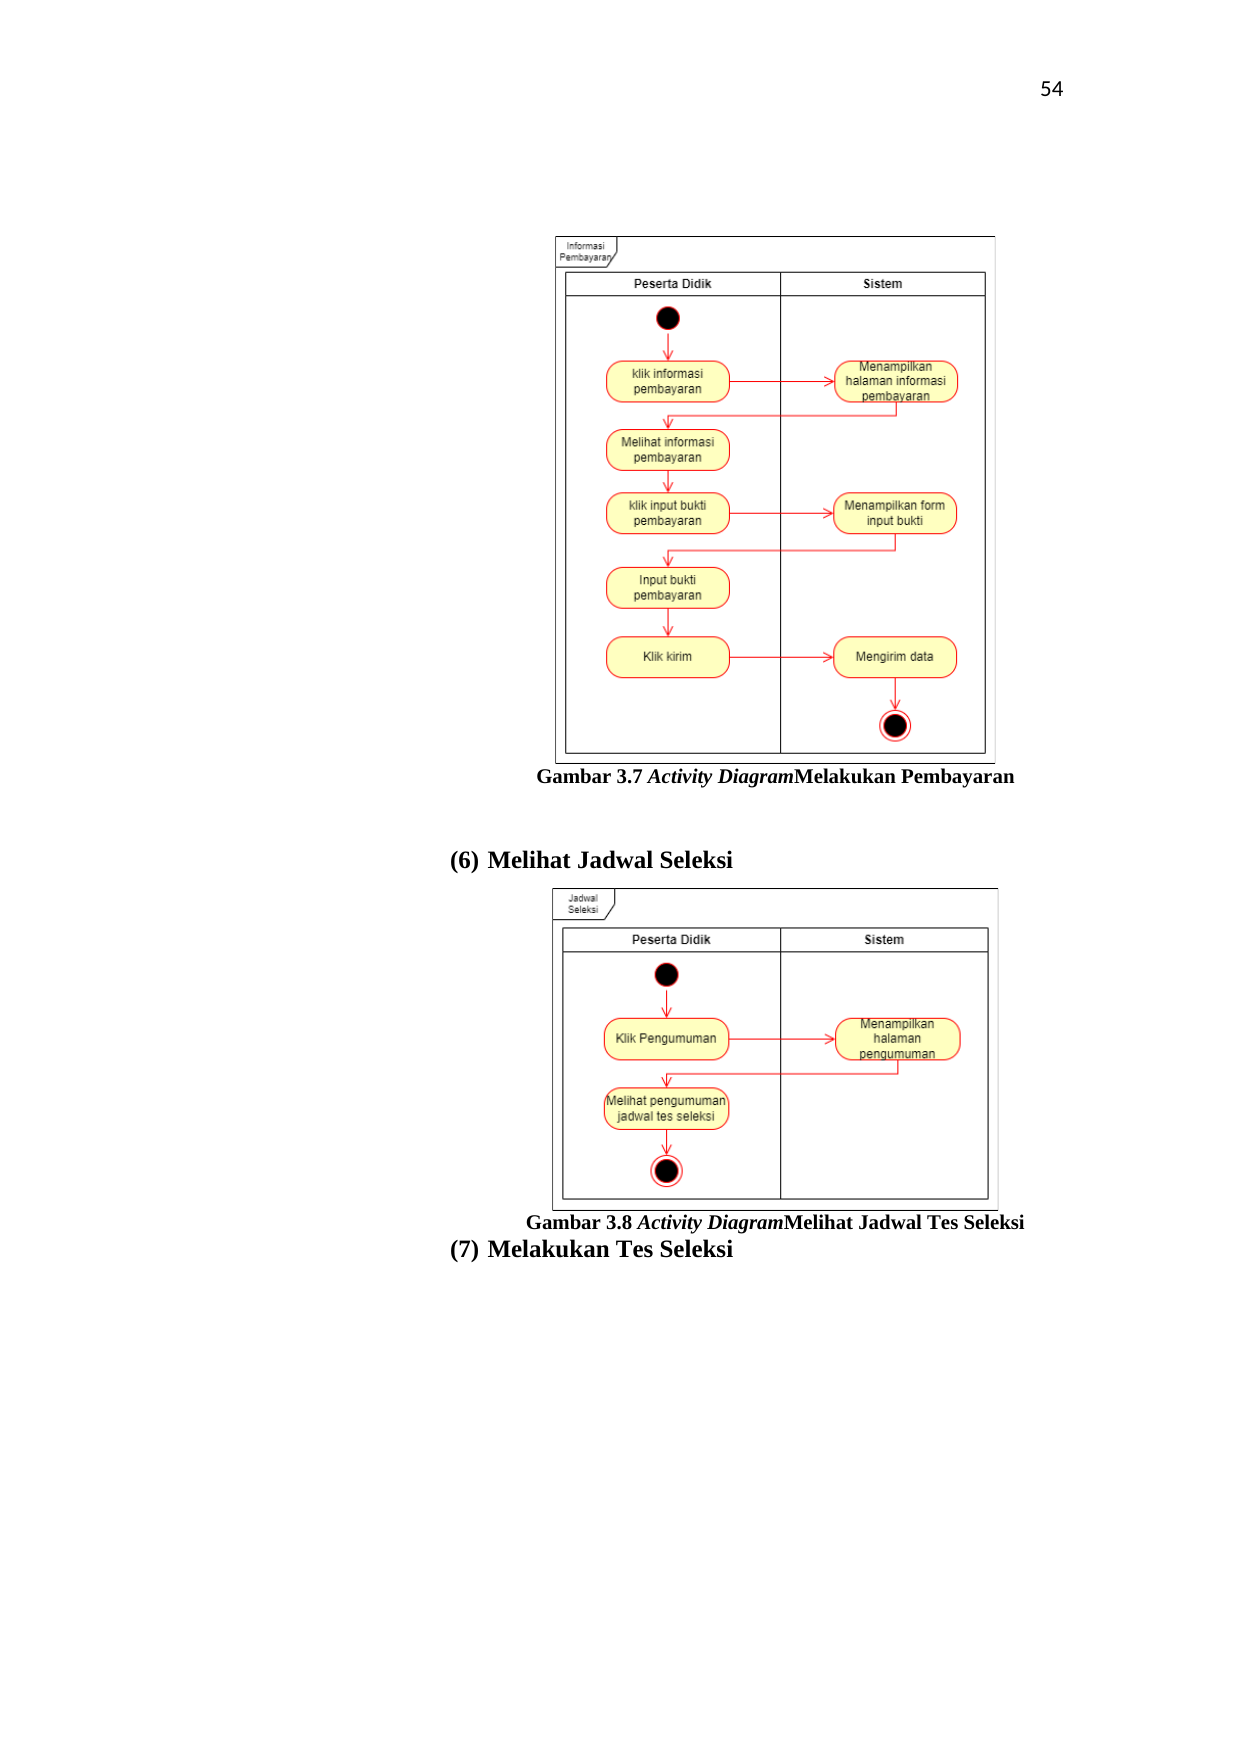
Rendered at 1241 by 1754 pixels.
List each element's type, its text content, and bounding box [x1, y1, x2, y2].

list Gambar 3.7 Activity DiagramMelakukan Pembayaran [487, 763, 1063, 788]
list Melakukan Tes Seleksi [450, 1234, 1063, 1263]
picture [552, 888, 999, 1211]
list Gambar 3.8 Activity DiagramMelihat Jadwal Tes Seleksi [487, 1210, 1063, 1234]
picture [555, 236, 996, 764]
list Melihat Jadwal Seleksi [450, 845, 1063, 874]
